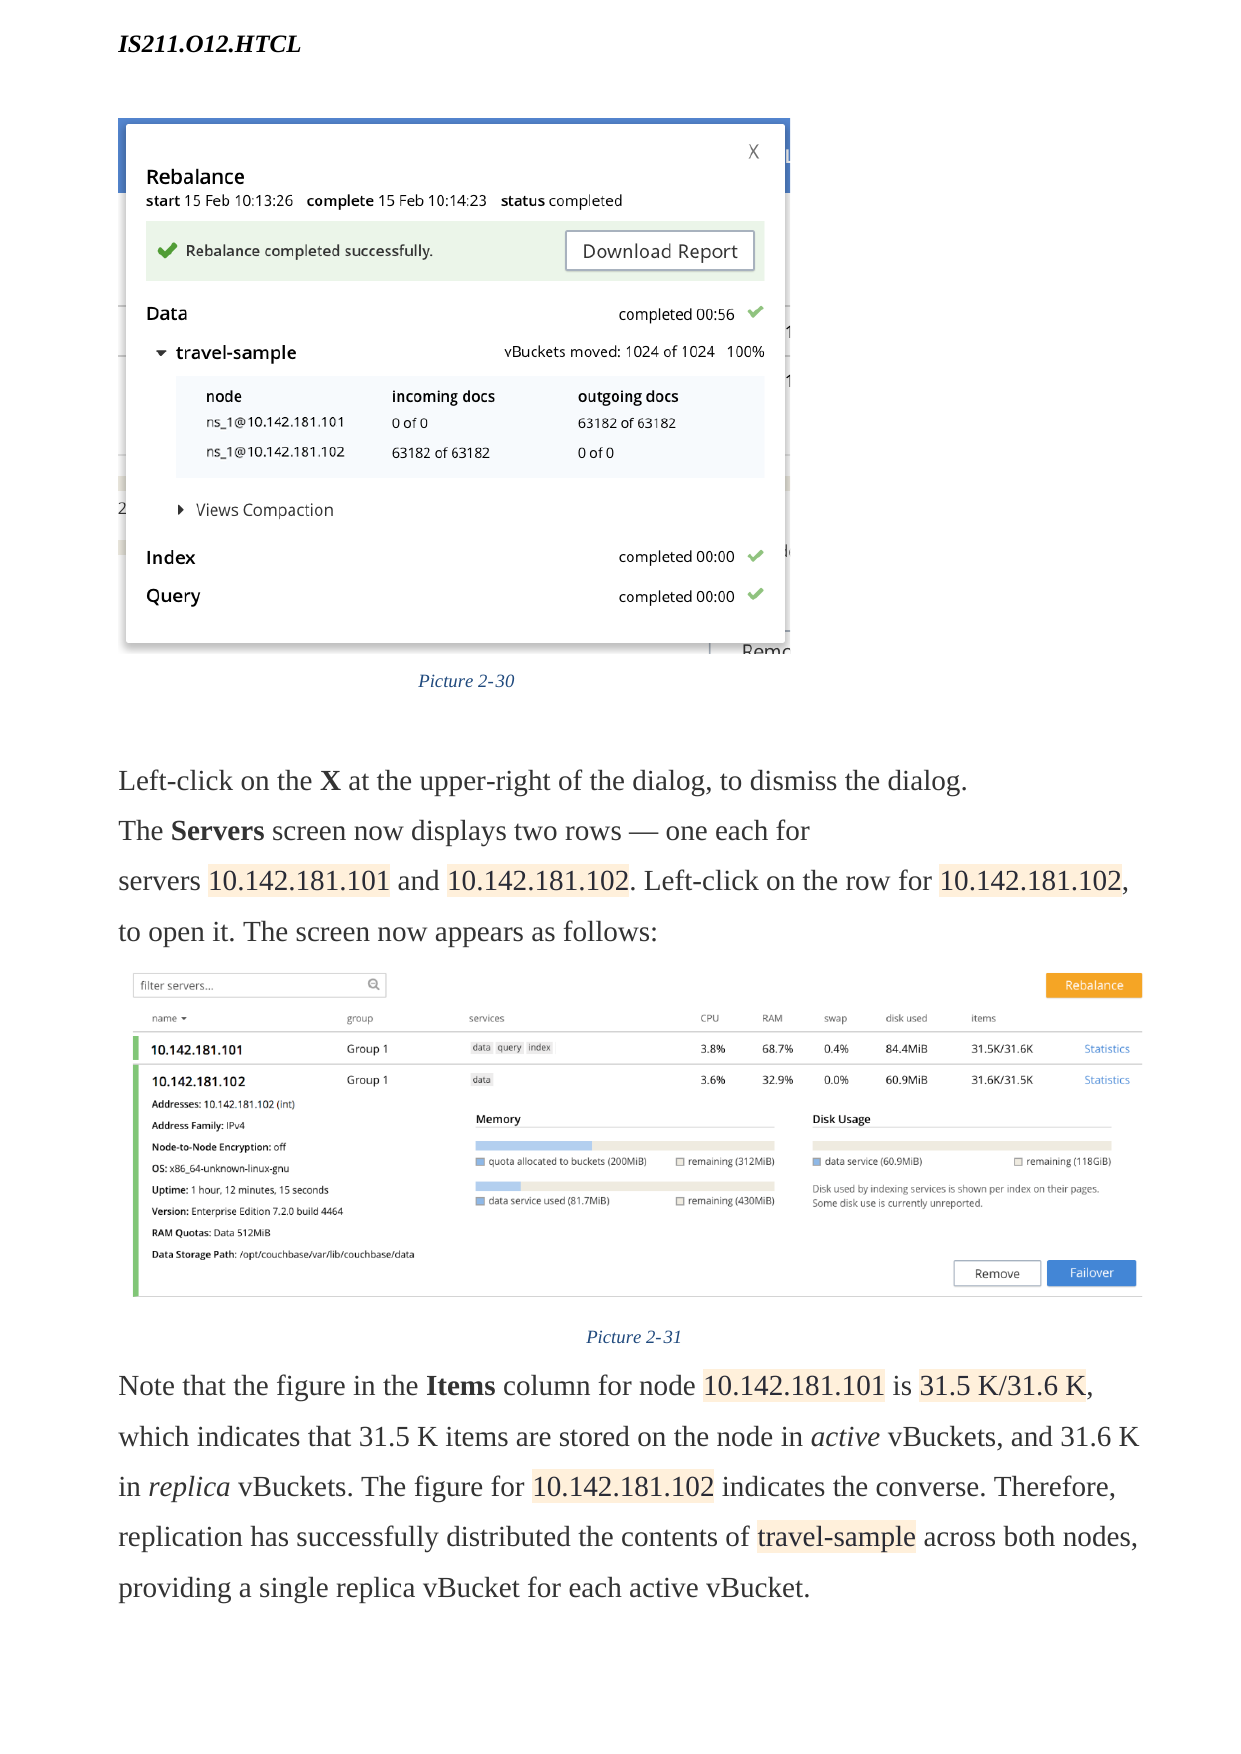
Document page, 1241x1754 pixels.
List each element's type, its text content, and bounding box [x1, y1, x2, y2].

text The Servers screen now displays two rows — one each for servers 10.142.181.101 and 10.142.181.102. Left-click on the row for 10.142.181.102, to open it. The screen now appears as follows: [118, 813, 1152, 947]
text Note that the figure in the Items column for node 10.142.181.101 is 31.5 K/31.6 K, which indicates that 31.5 K items are stored on the node in active vBuckets, and 31.6 K in replica vBuckets. The figure for 10.142.181.102 indicates the converse. Therefore, replication has successfully distributed the contents of travel-sample across both nodes, providing a single replica vBucket for each active vBucket. [118, 1368, 1152, 1603]
picture [118, 118, 790, 654]
picture [118, 964, 1152, 1310]
text Left-click on the X at the upper-right of the dialog, to dismiss the dialog. [118, 763, 1152, 796]
